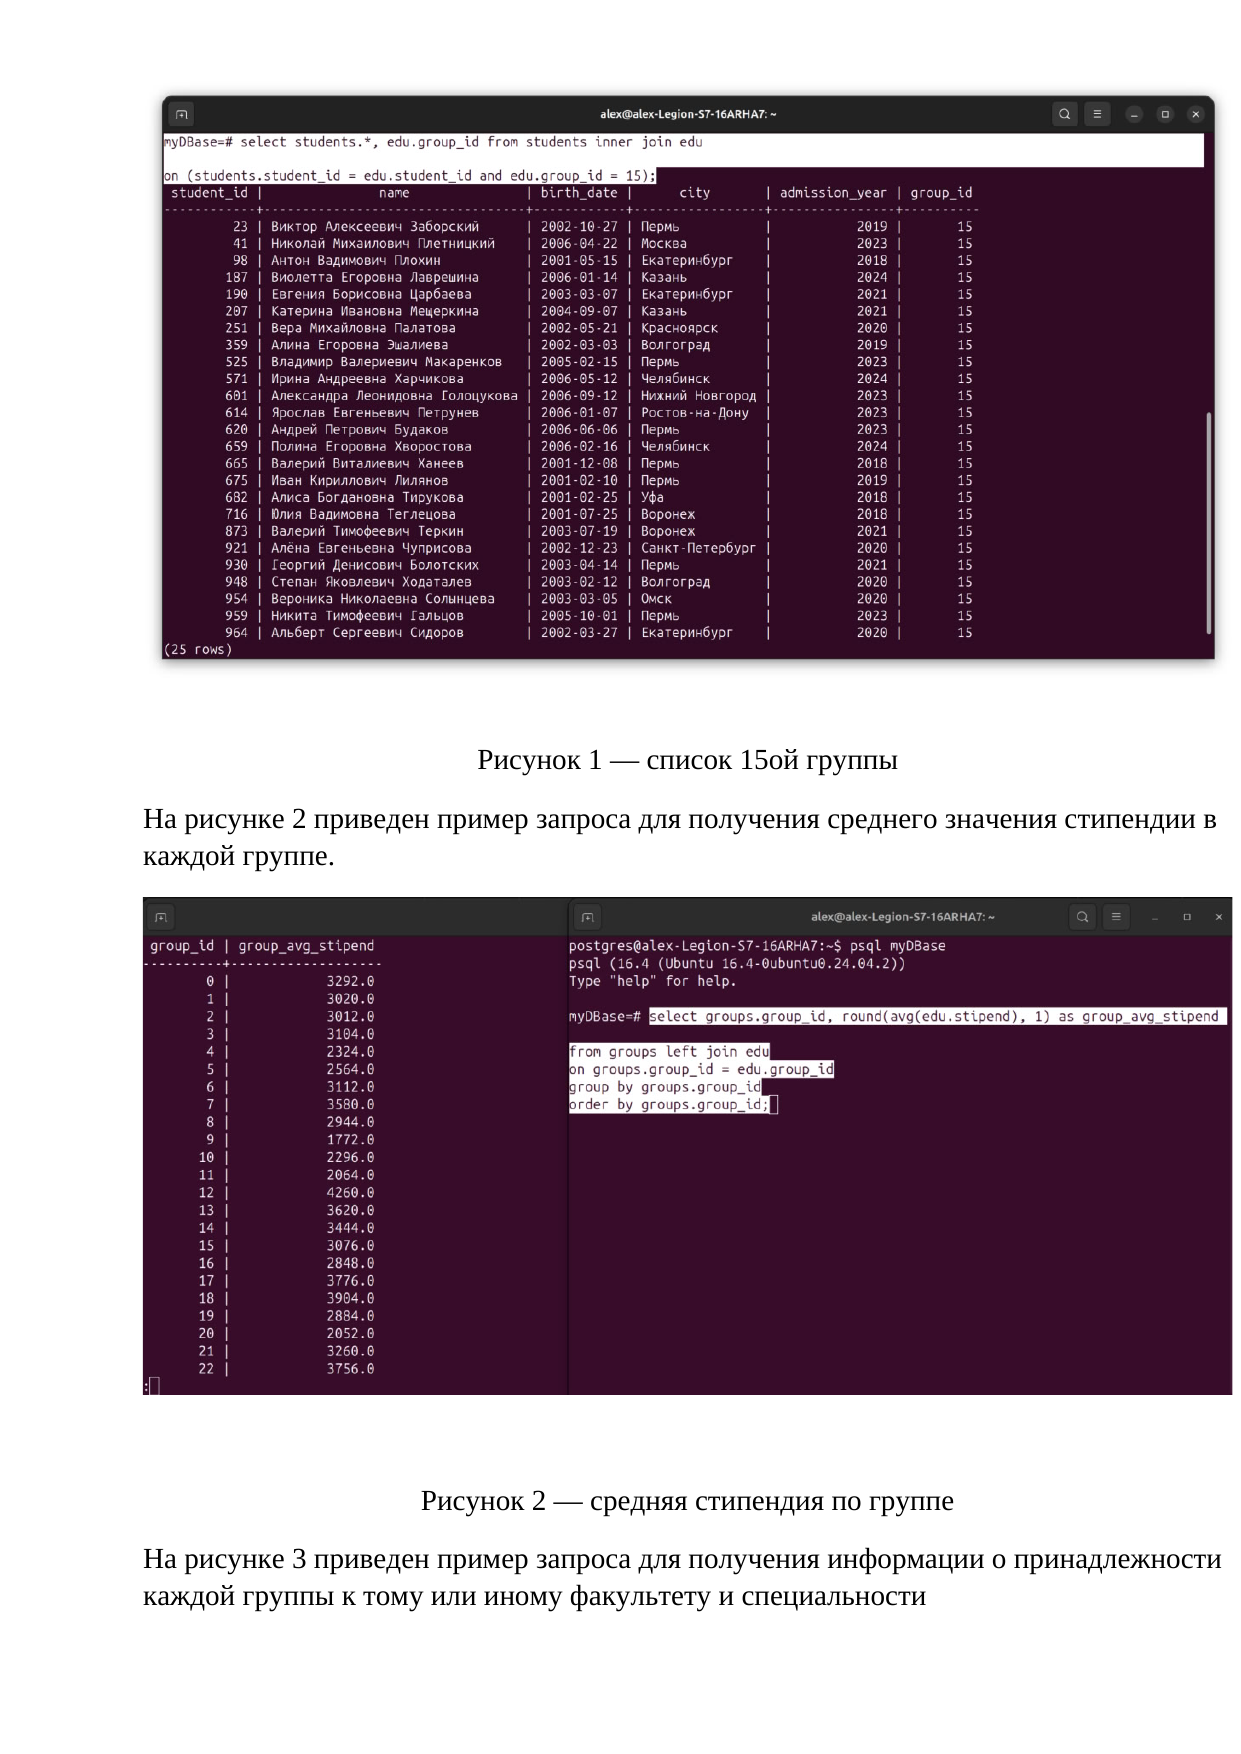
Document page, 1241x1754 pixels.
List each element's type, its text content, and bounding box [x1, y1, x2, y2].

text Рисунок 1 — список 15ой группы [143, 742, 1232, 776]
text Рисунок 2 — средняя стипендия по группе [143, 1483, 1232, 1516]
text На рисунке 2 приведен пример запроса для получения среднего значения стипендии в каждой группе. [143, 801, 1232, 872]
picture [142, 78, 1233, 680]
text На рисунке 3 приведен пример запроса для получения информации о принадлежности каждой группы к тому или иному факультету и специальности [143, 1542, 1232, 1612]
picture [142, 897, 1233, 1395]
